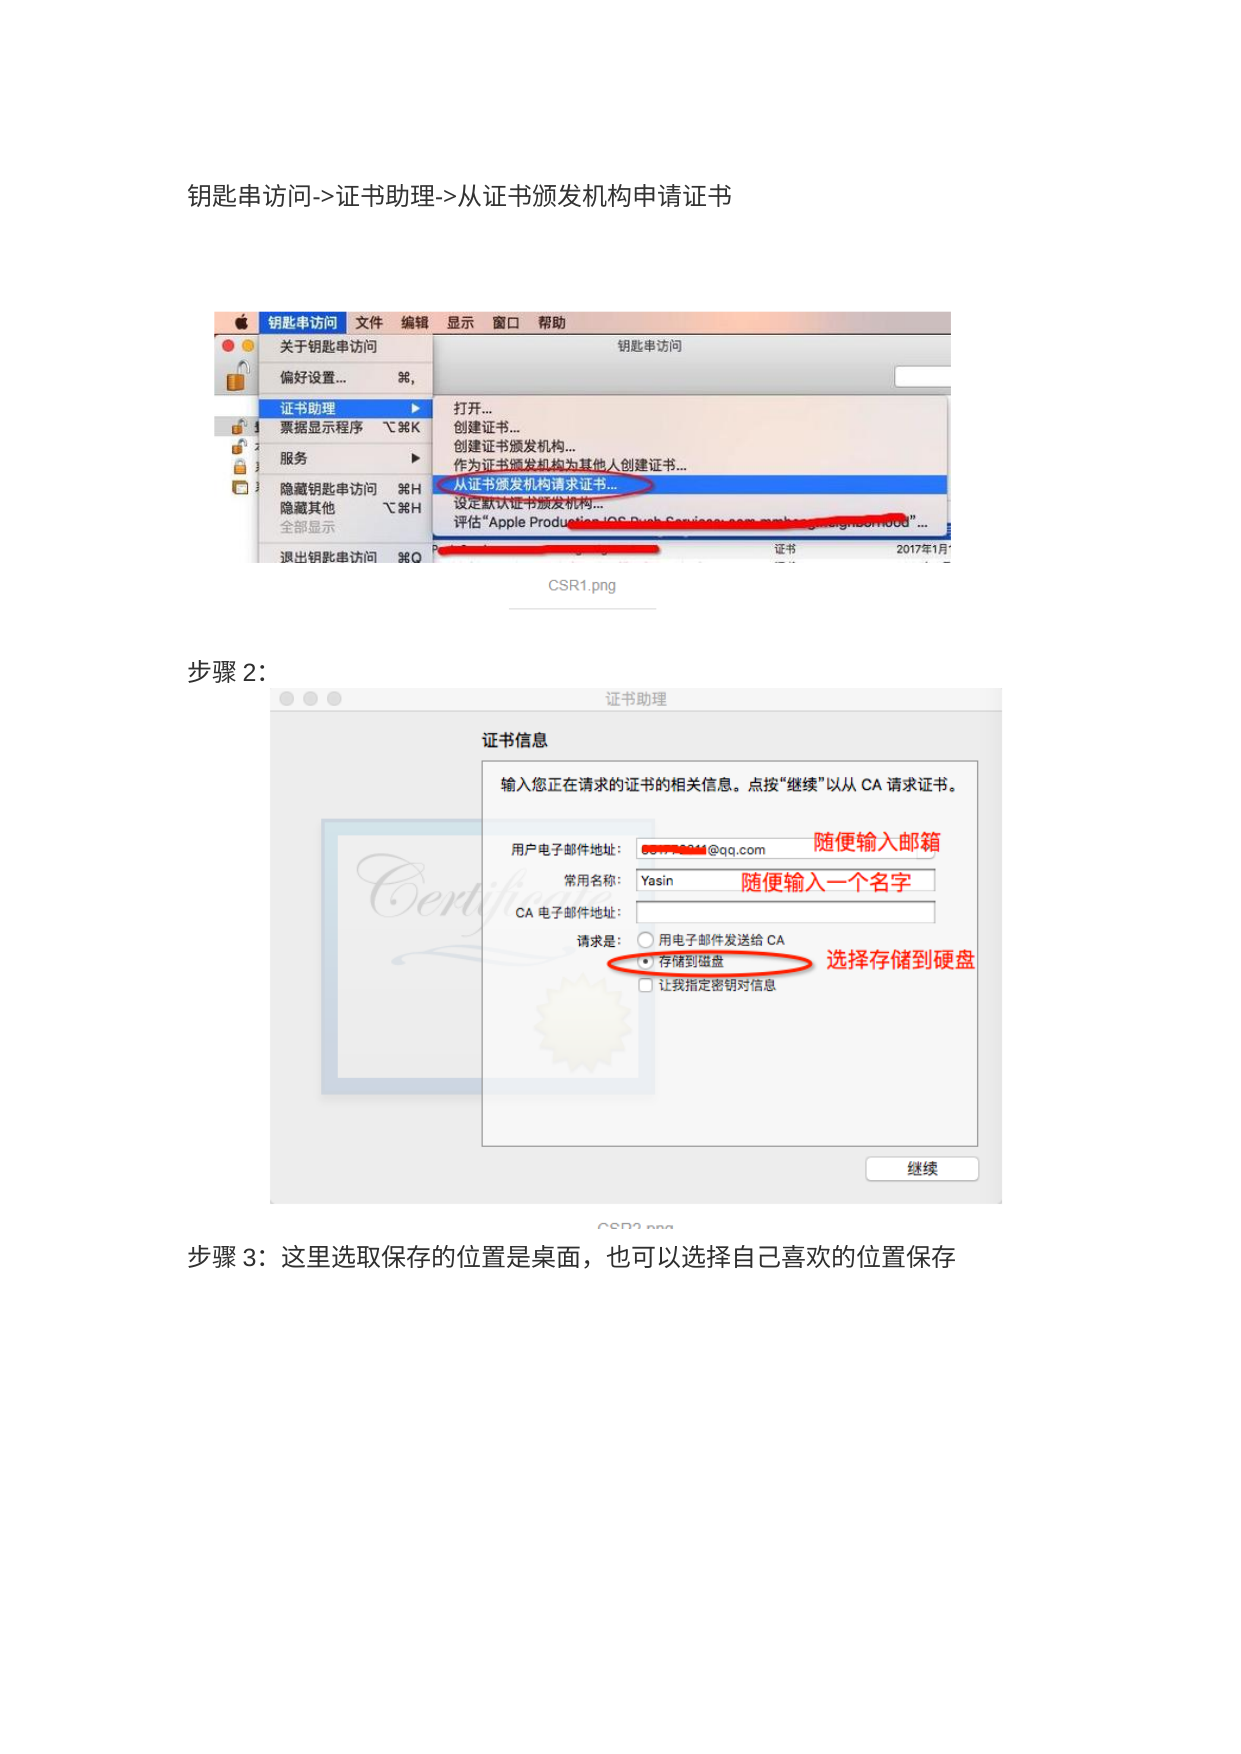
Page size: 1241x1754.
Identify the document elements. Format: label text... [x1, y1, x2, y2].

picture [187, 298, 1052, 639]
picture [187, 688, 1052, 1229]
text 步骤2： [187, 656, 1053, 688]
text 钥匙串访问->证书助理->从证书颁发机构申请证书 [187, 162, 1053, 227]
text 步骤3：这里选取保存的位置是桌面，也可以选择自己喜欢的位置保存 [187, 1241, 1053, 1273]
